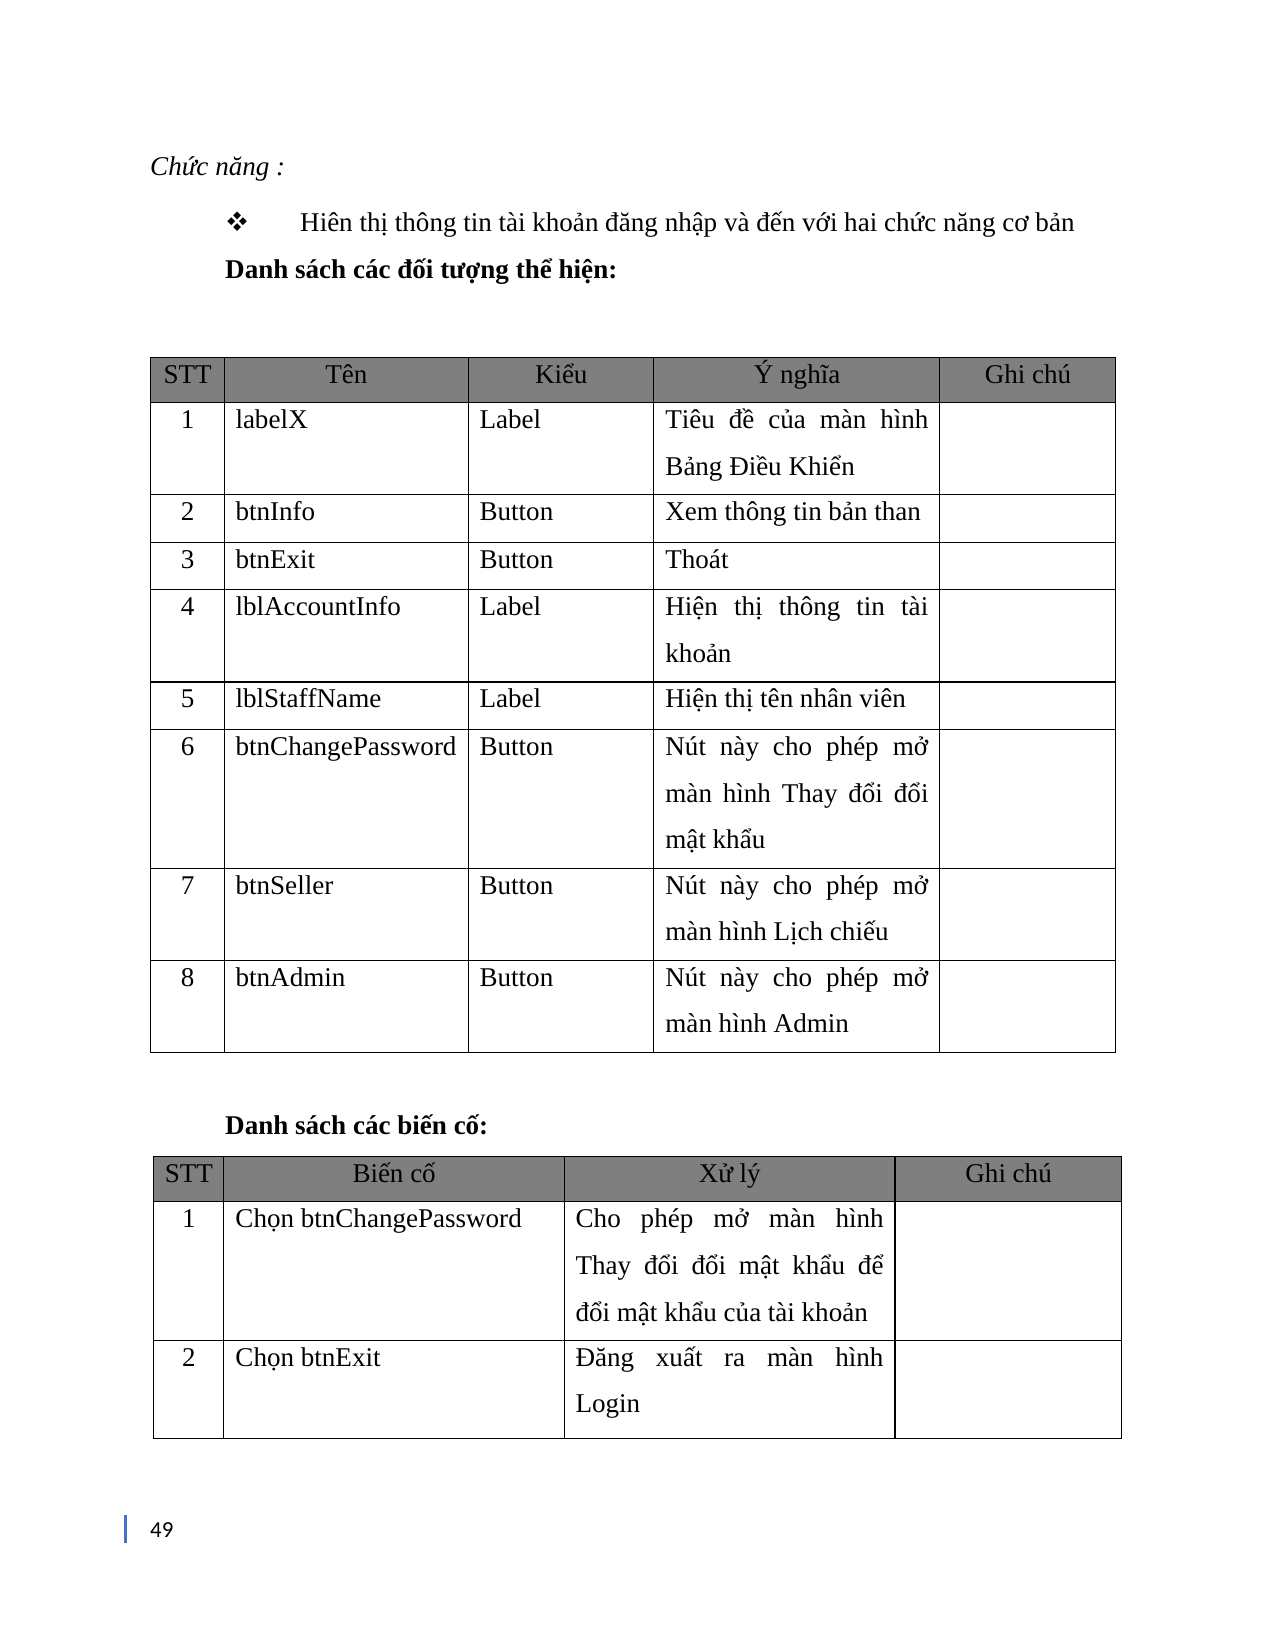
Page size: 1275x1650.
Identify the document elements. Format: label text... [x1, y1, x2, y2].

table_cell Label [469, 403, 653, 494]
table_cell [896, 1202, 1121, 1340]
table_cell Nút này cho phép mở màn hình Lịch chiếu [654, 869, 939, 960]
table_cell Hiện thị tên nhân viên [654, 683, 939, 729]
table_header Ý nghĩa [654, 358, 939, 402]
table_cell Label [469, 590, 653, 681]
table_cell [940, 683, 1115, 729]
table_cell Chọn btnChangePassword [224, 1202, 564, 1340]
table_cell 1 [154, 1202, 223, 1340]
table_cell 7 [151, 869, 224, 960]
table_cell Button [469, 961, 653, 1052]
table_cell btnChangePassword [225, 730, 468, 868]
table_cell btnSeller [225, 869, 468, 960]
table_header STT [151, 358, 224, 402]
table_header STT [154, 1157, 223, 1201]
table_cell [940, 403, 1115, 494]
table_cell [940, 495, 1115, 542]
text Danh sách các đối tượng thể hiện: [150, 253, 1125, 284]
table_cell Button [469, 869, 653, 960]
list Hiên thị thông tin tài khoản đăng nhập và đến với hai chức năng cơ bản [225, 207, 1125, 238]
table_cell 3 [151, 543, 224, 589]
table_cell Label [469, 683, 653, 729]
table_cell Tiêu đề của màn hình Bảng Điều Khiển [654, 403, 939, 494]
table_cell Button [469, 543, 653, 589]
table_cell Button [469, 495, 653, 542]
table_cell Nút này cho phép mở màn hình Thay đổi đổi mật khẩu [654, 730, 939, 868]
table_cell lblStaffName [225, 683, 468, 729]
table_cell 4 [151, 590, 224, 681]
table_cell 8 [151, 961, 224, 1052]
table_cell 2 [151, 495, 224, 542]
table_cell Chọn btnExit [224, 1341, 564, 1438]
table_cell Xem thông tin bản than [654, 495, 939, 542]
table_cell [940, 961, 1115, 1052]
table_cell btnAdmin [225, 961, 468, 1052]
table_cell labelX [225, 403, 468, 494]
table_header Ghi chú [896, 1157, 1121, 1201]
table_cell lblAccountInfo [225, 590, 468, 681]
table_cell Thoát [654, 543, 939, 589]
table_cell [896, 1341, 1121, 1438]
table_cell [940, 869, 1115, 960]
table_cell [940, 730, 1115, 868]
table_cell 6 [151, 730, 224, 868]
table_cell 2 [154, 1341, 223, 1438]
table_cell 5 [151, 683, 224, 729]
table_cell Cho phép mở màn hình Thay đổi đổi mật khẩu để đổi mật khẩu của tài khoản [565, 1202, 894, 1340]
text Chức năng : [150, 150, 1125, 181]
table_cell btnExit [225, 543, 468, 589]
table_cell Button [469, 730, 653, 868]
table_header Biến cố [224, 1157, 564, 1201]
table_header Xử lý [565, 1157, 894, 1201]
table_cell Nút này cho phép mở màn hình Admin [654, 961, 939, 1052]
table_cell [940, 543, 1115, 589]
table_cell Hiện thị thông tin tài khoản [654, 590, 939, 681]
table_header Kiểu [469, 358, 653, 402]
table_cell btnInfo [225, 495, 468, 542]
table_header Ghi chú [940, 358, 1115, 402]
table_cell Đăng xuất ra màn hình Login [565, 1341, 894, 1438]
table_cell 1 [151, 403, 224, 494]
table_cell [940, 590, 1115, 681]
text Danh sách các biến cố: [150, 1109, 1125, 1140]
table_header Tên [225, 358, 468, 402]
